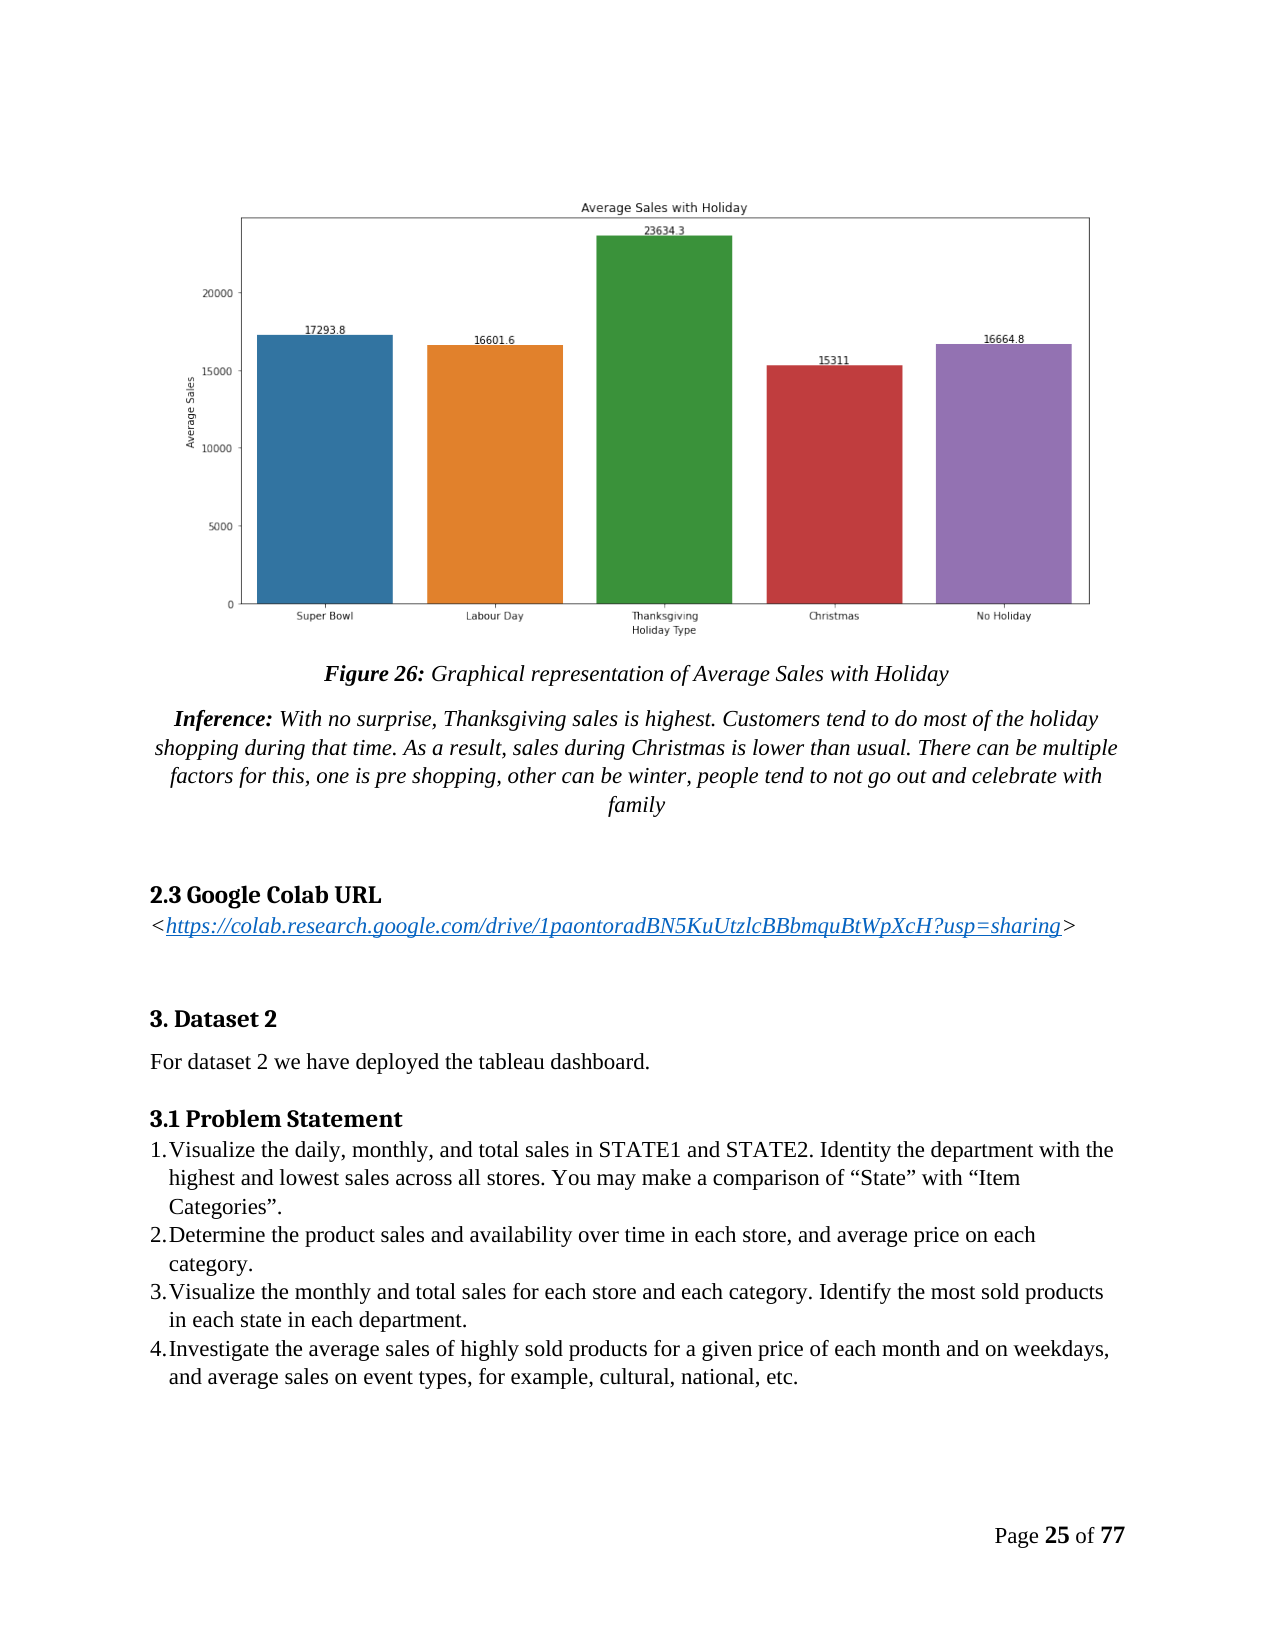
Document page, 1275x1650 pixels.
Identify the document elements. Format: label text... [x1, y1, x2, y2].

text Inference: With no surprise, Thanksgiving sales is highest. Customers tend to do most of the holiday shopping during that time. As a result, sales during Christmas is lower than usual. There can be multiple factors for this, one is pre shopping, other can be winter, people tend to not go out and celebrate with family [150, 705, 1125, 817]
picture [180, 195, 1095, 642]
subtitle 3. Dataset 2 [150, 1005, 1125, 1033]
list Investigate the average sales of highly sold products for a given price of each month and on weekdays, and average sales on event types, for example, cultural, national, etc. [150, 1335, 1125, 1390]
subtitle 3.1 Problem Statement [150, 1105, 1125, 1133]
subtitle 2.3 Google Colab URL [150, 881, 1125, 910]
text Figure 26: Graphical representation of Average Sales with Holiday [150, 660, 1125, 687]
list Determine the product sales and availability over time in each store, and average price on each category. [150, 1221, 1125, 1276]
list Visualize the daily, monthly, and total sales in STATE1 and STATE2. Identity the department with the highest and lowest sales across all stores. You may make a comparison of “State” with “Item Categories”. [150, 1136, 1125, 1219]
text For dataset 2 we have deployed the tableau dashboard. [150, 1048, 1125, 1074]
list Visualize the monthly and total sales for each store and each category. Identify the most sold products in each state in each department. [150, 1278, 1125, 1333]
text <https://colab.research.google.com/drive/1paontoradBN5KuUtzlcBBbmquBtWpXcH?usp=sharing> [150, 912, 1125, 938]
